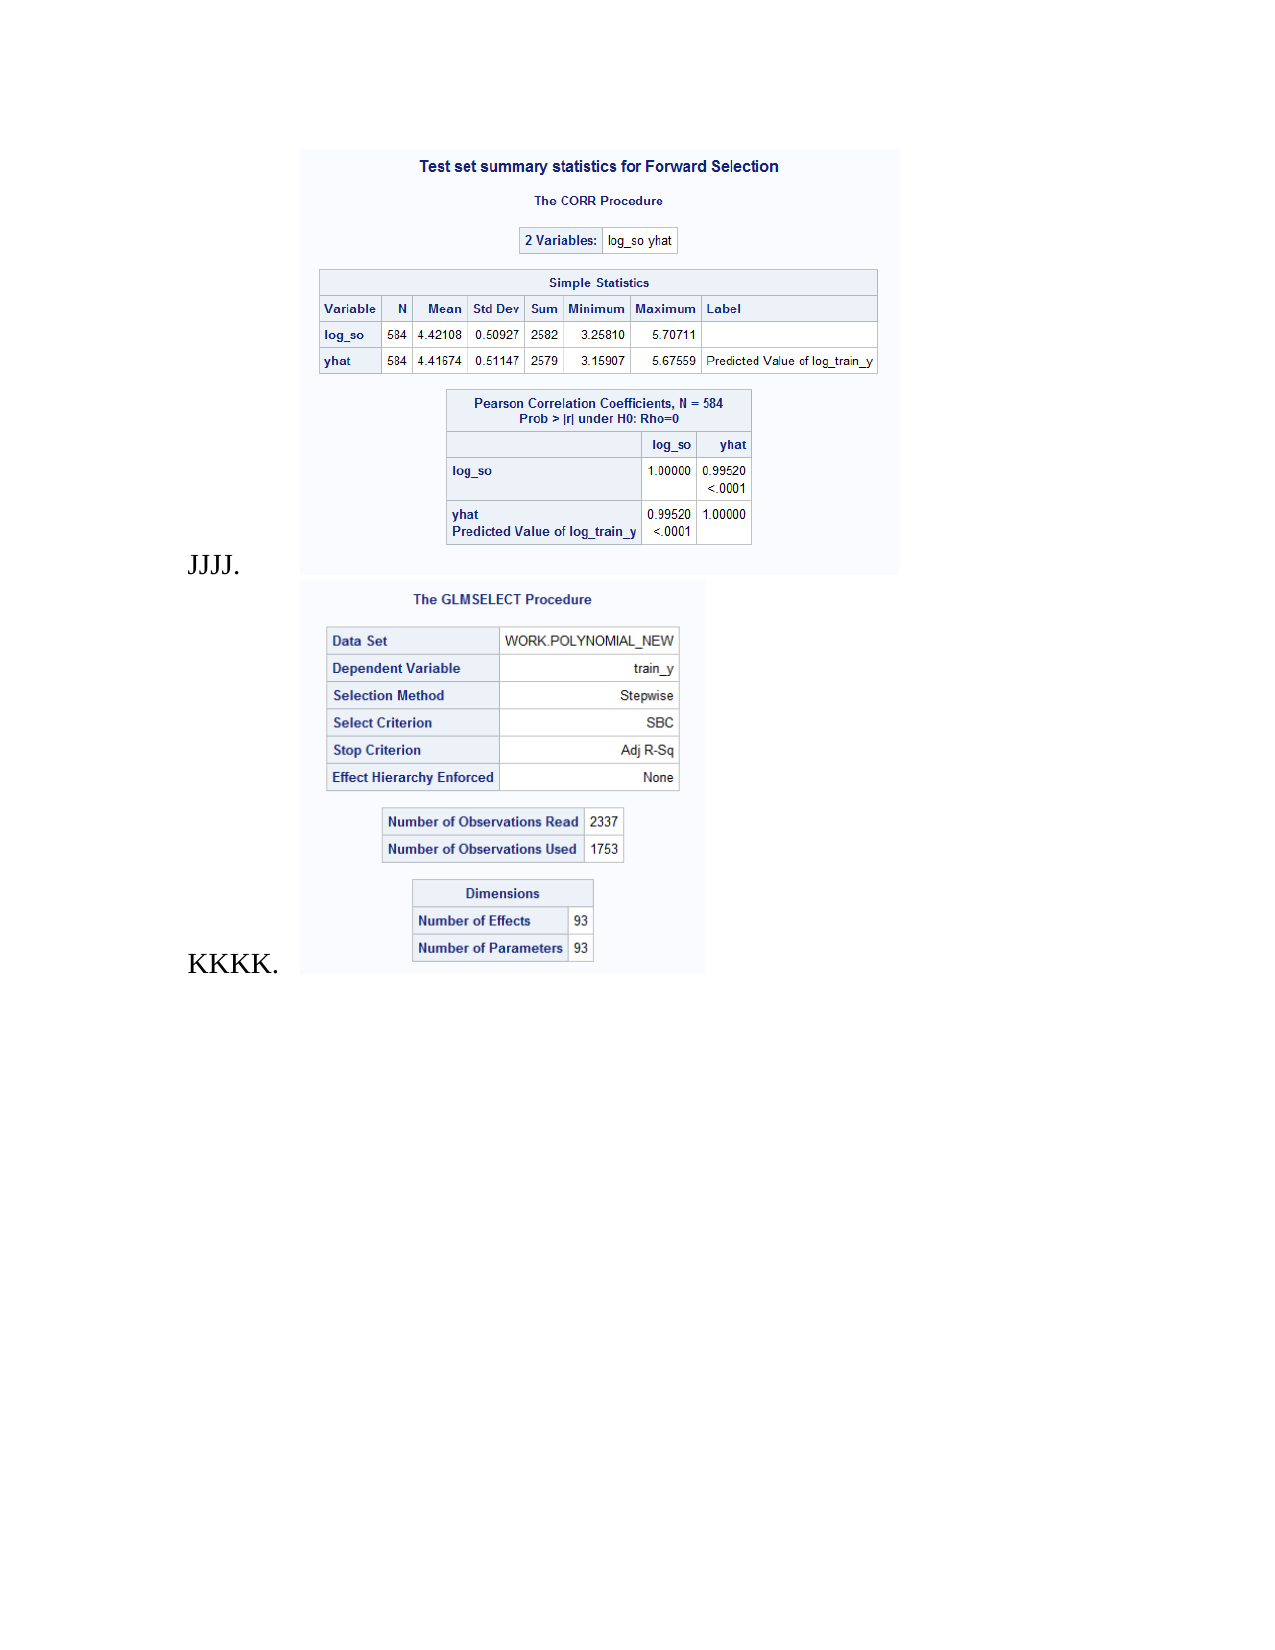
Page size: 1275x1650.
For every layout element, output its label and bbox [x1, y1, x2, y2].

picture [300, 150, 899, 575]
picture [300, 580, 706, 974]
